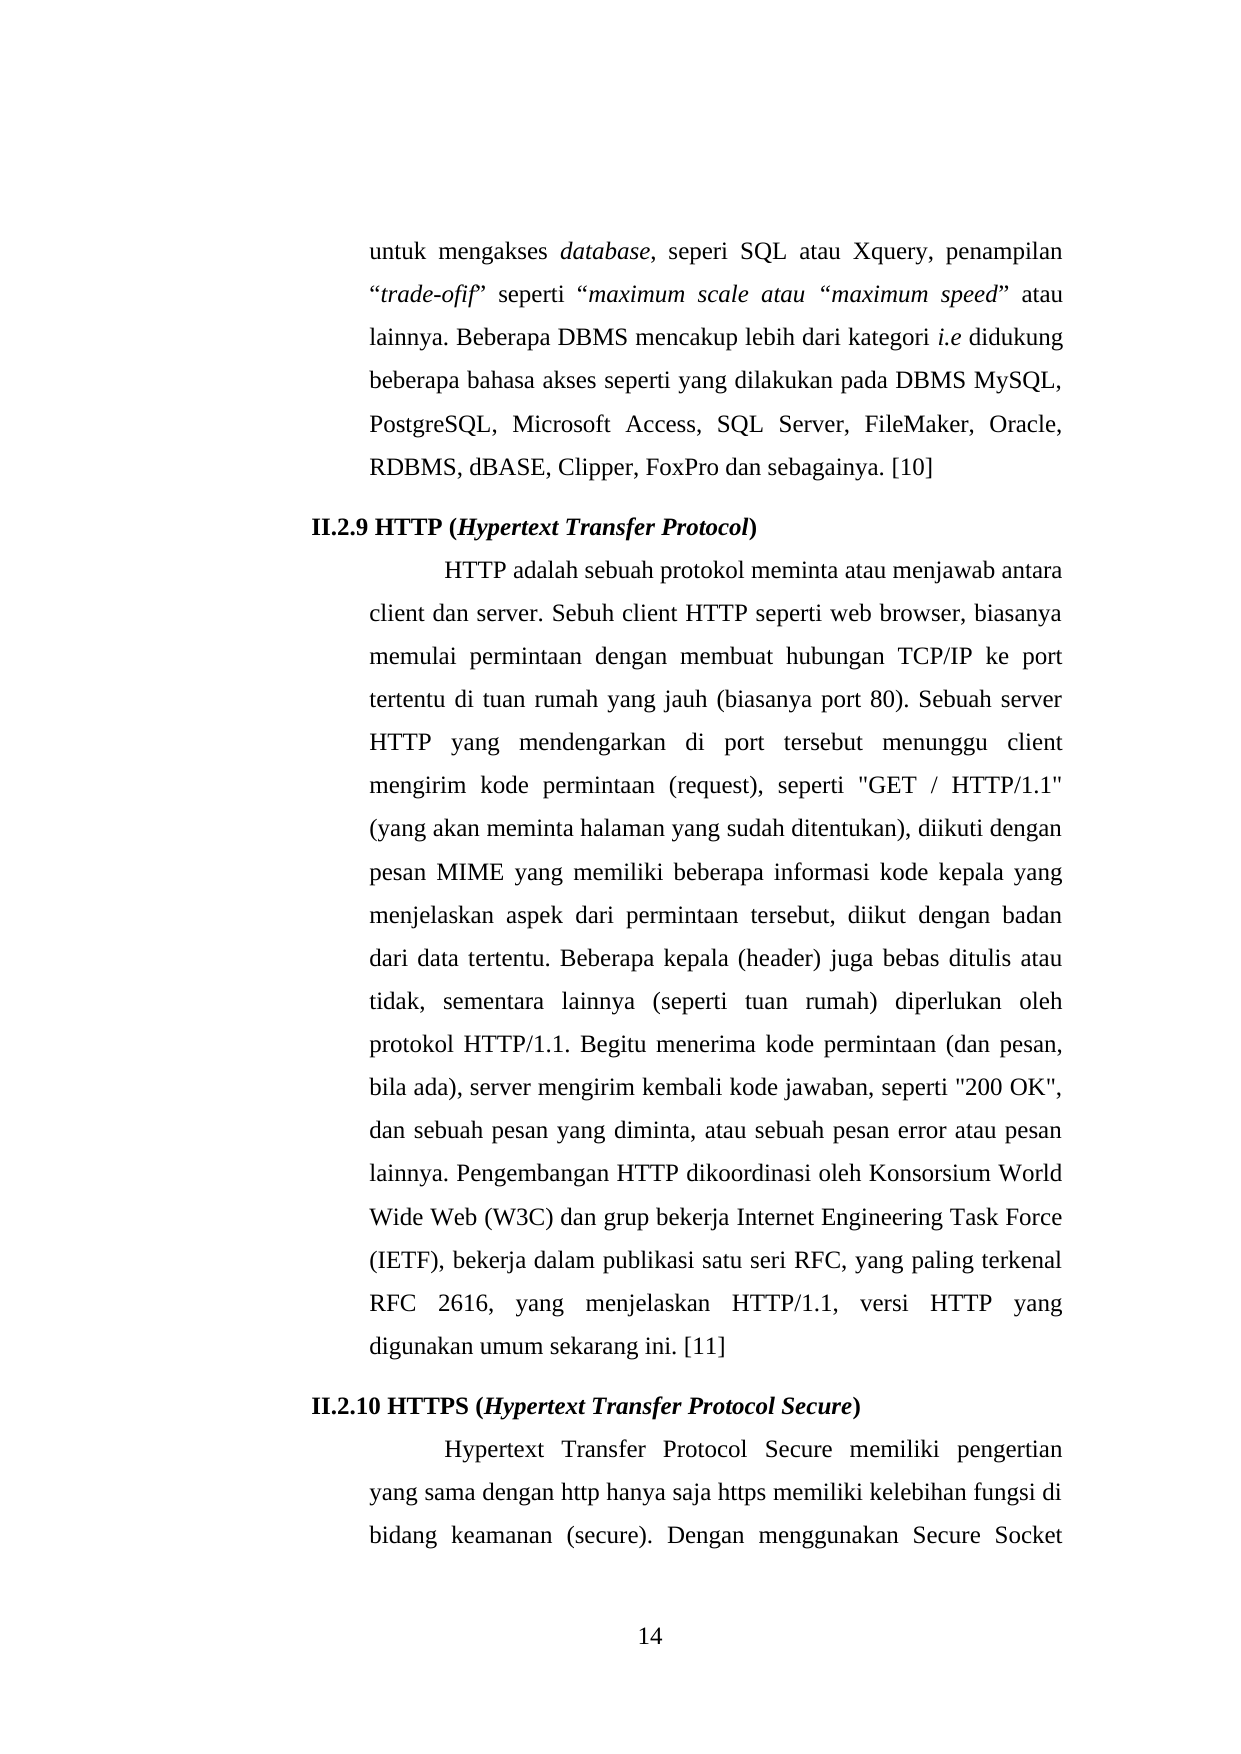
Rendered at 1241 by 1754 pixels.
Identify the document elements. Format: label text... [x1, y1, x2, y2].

subtitle HTTP (Hypertext Transfer Protocol) [311, 512, 1063, 540]
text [369, 236, 1063, 481]
subtitle HTTPS (Hypertext Transfer Protocol Secure) [311, 1391, 1063, 1419]
text HTTP adalah sebuah protokol meminta atau menjawab antara client dan server. Sebuh client HTTP seperti web browser, biasanya memulai permintaan dengan membuat hubungan TCP/IP ke port tertentu di tuan rumah yang jauh (biasanya port 80). Sebuah server HTTP yang mendengarkan di port tersebut menunggu client mengirim kode permintaan (request), seperti "GET / HTTP/1.1" (yang akan meminta halaman yang sudah ditentukan), diikuti dengan pesan MIME yang memiliki beberapa informasi kode kepala yang menjelaskan aspek dari permintaan tersebut, diikut dengan badan dari data tertentu. Beberapa kepala (header) juga bebas ditulis atau tidak, sementara lainnya (seperti tuan rumah) diperlukan oleh protokol HTTP/1.1. Begitu menerima kode permintaan (dan pesan, bila ada), server mengirim kembali kode jawaban, seperti "200 OK", dan sebuah pesan yang diminta, atau sebuah pesan error atau pesan lainnya. Pengembangan HTTP dikoordinasi oleh Konsorsium World Wide Web (W3C) dan grup bekerja Internet Engineering Task Force (IETF), bekerja dalam publikasi satu seri RFC, yang paling terkenal RFC 2616, yang menjelaskan HTTP/1.1, versi HTTP yang digunakan umum sekarang ini. [369, 555, 1063, 1360]
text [369, 1434, 1063, 1549]
